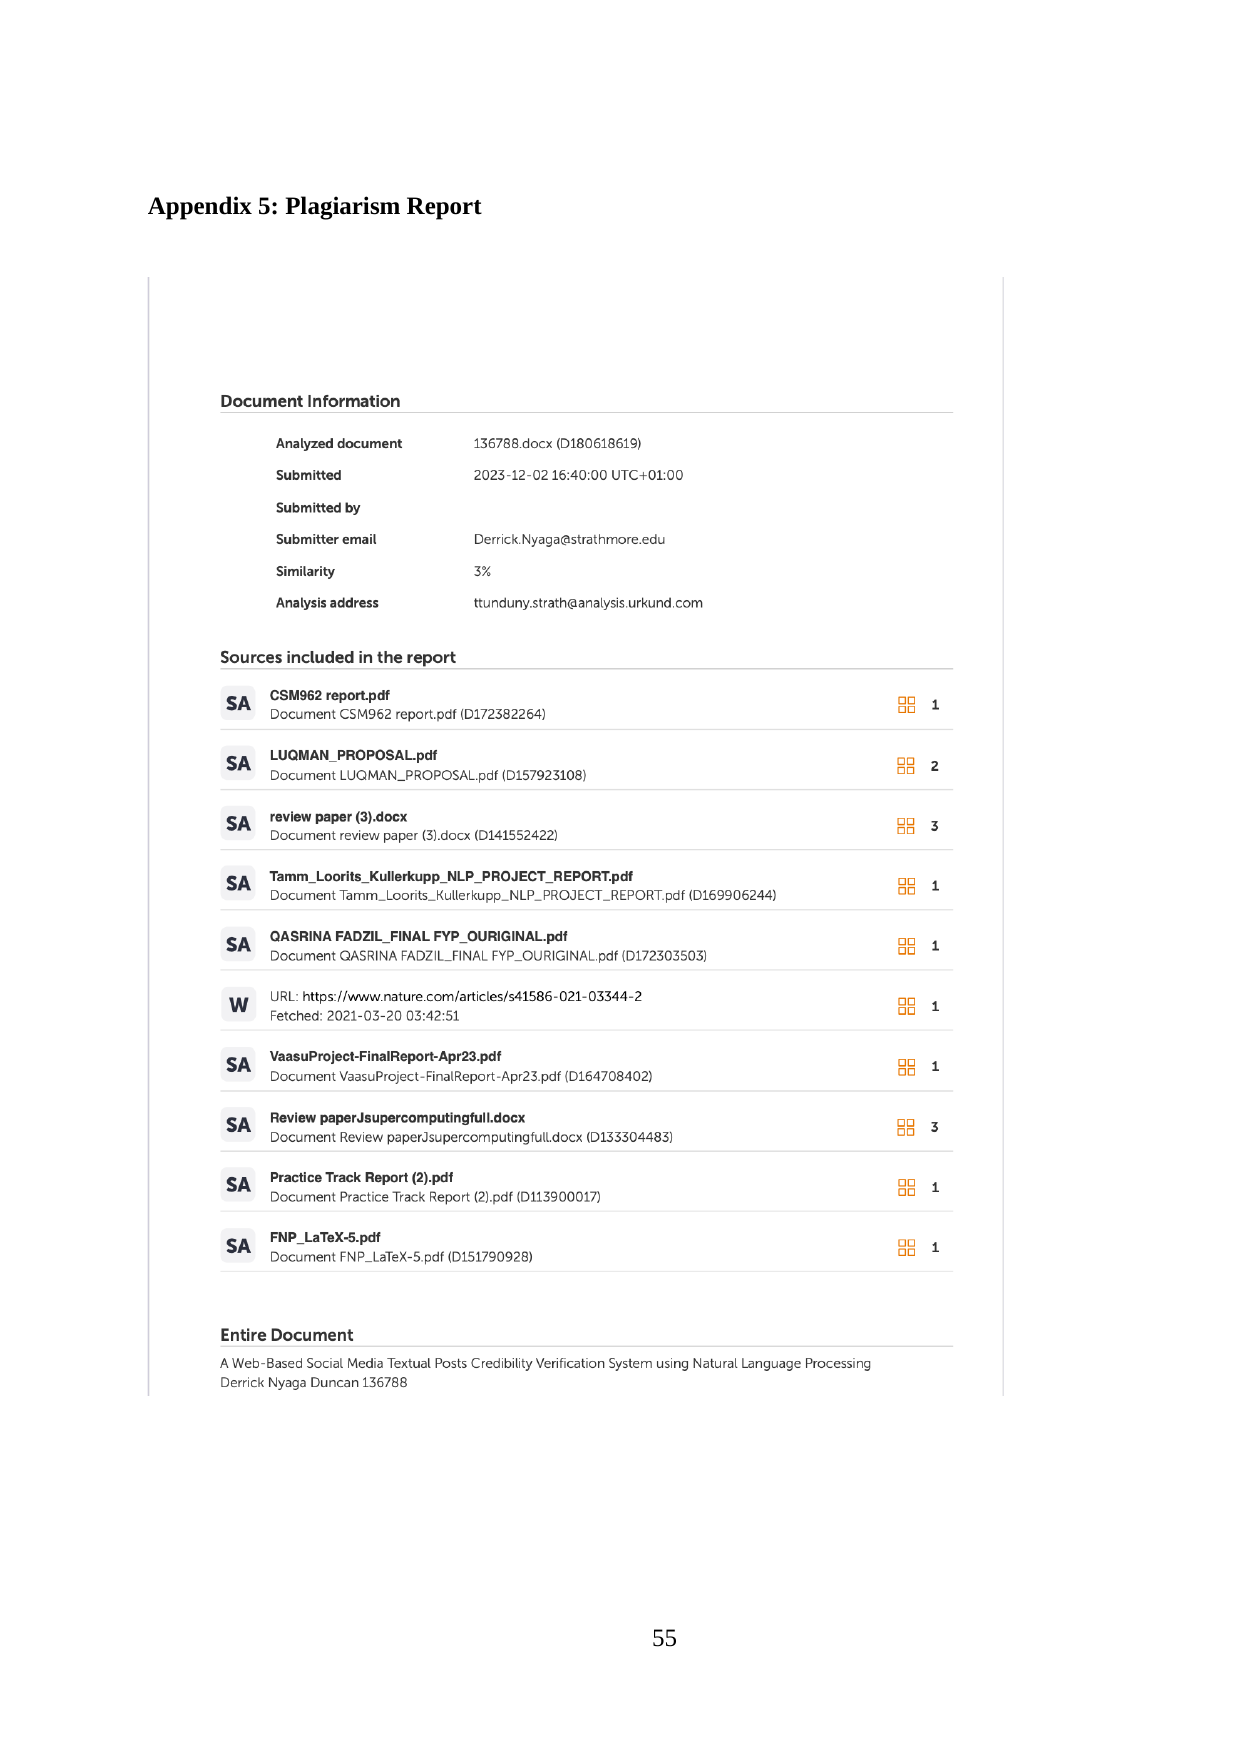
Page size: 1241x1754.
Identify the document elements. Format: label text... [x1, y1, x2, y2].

picture [147, 277, 1004, 1396]
subtitle Appendix 5: Plagiarism Report [148, 191, 1092, 219]
